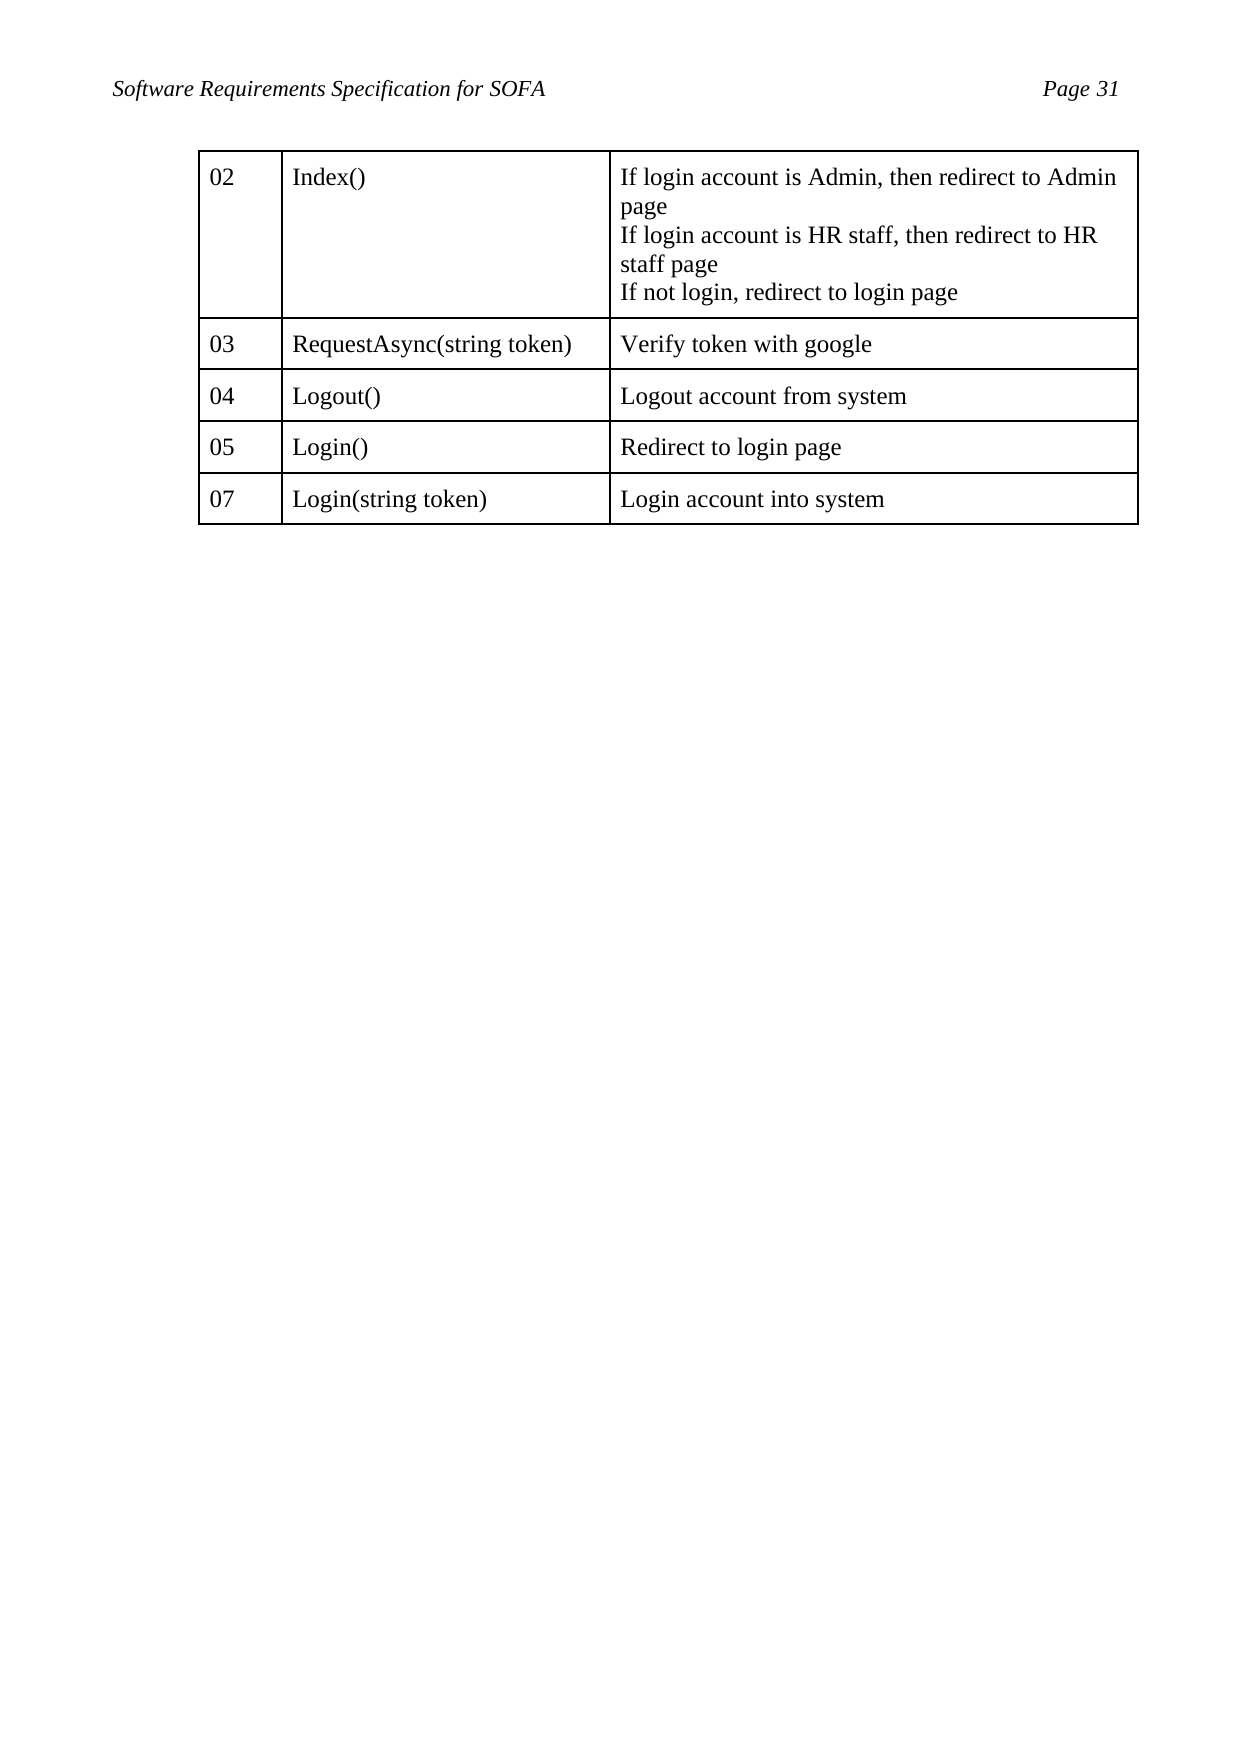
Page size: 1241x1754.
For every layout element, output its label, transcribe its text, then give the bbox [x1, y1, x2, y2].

table_cell Redirect to login page [611, 422, 1137, 472]
table_cell 04 [200, 370, 281, 420]
table_cell 02 [200, 152, 281, 317]
table_cell Login(string token) [283, 474, 609, 523]
table_cell 05 [200, 422, 281, 472]
table_cell Index() [283, 152, 609, 317]
table_cell Login() [283, 422, 609, 472]
table_cell Logout account from system [611, 370, 1137, 420]
table_cell 07 [200, 474, 281, 523]
table_cell RequestAsync(string token) [283, 319, 609, 368]
table_cell 03 [200, 319, 281, 368]
table_cell If login account is Admin, then redirect to Admin page If login account is HR staff, then redirect to HR staff page If not login, redirect to login page [611, 152, 1137, 317]
table_cell Verify token with google [611, 319, 1137, 368]
table_cell Login account into system [611, 474, 1137, 523]
table_cell Logout() [283, 370, 609, 420]
